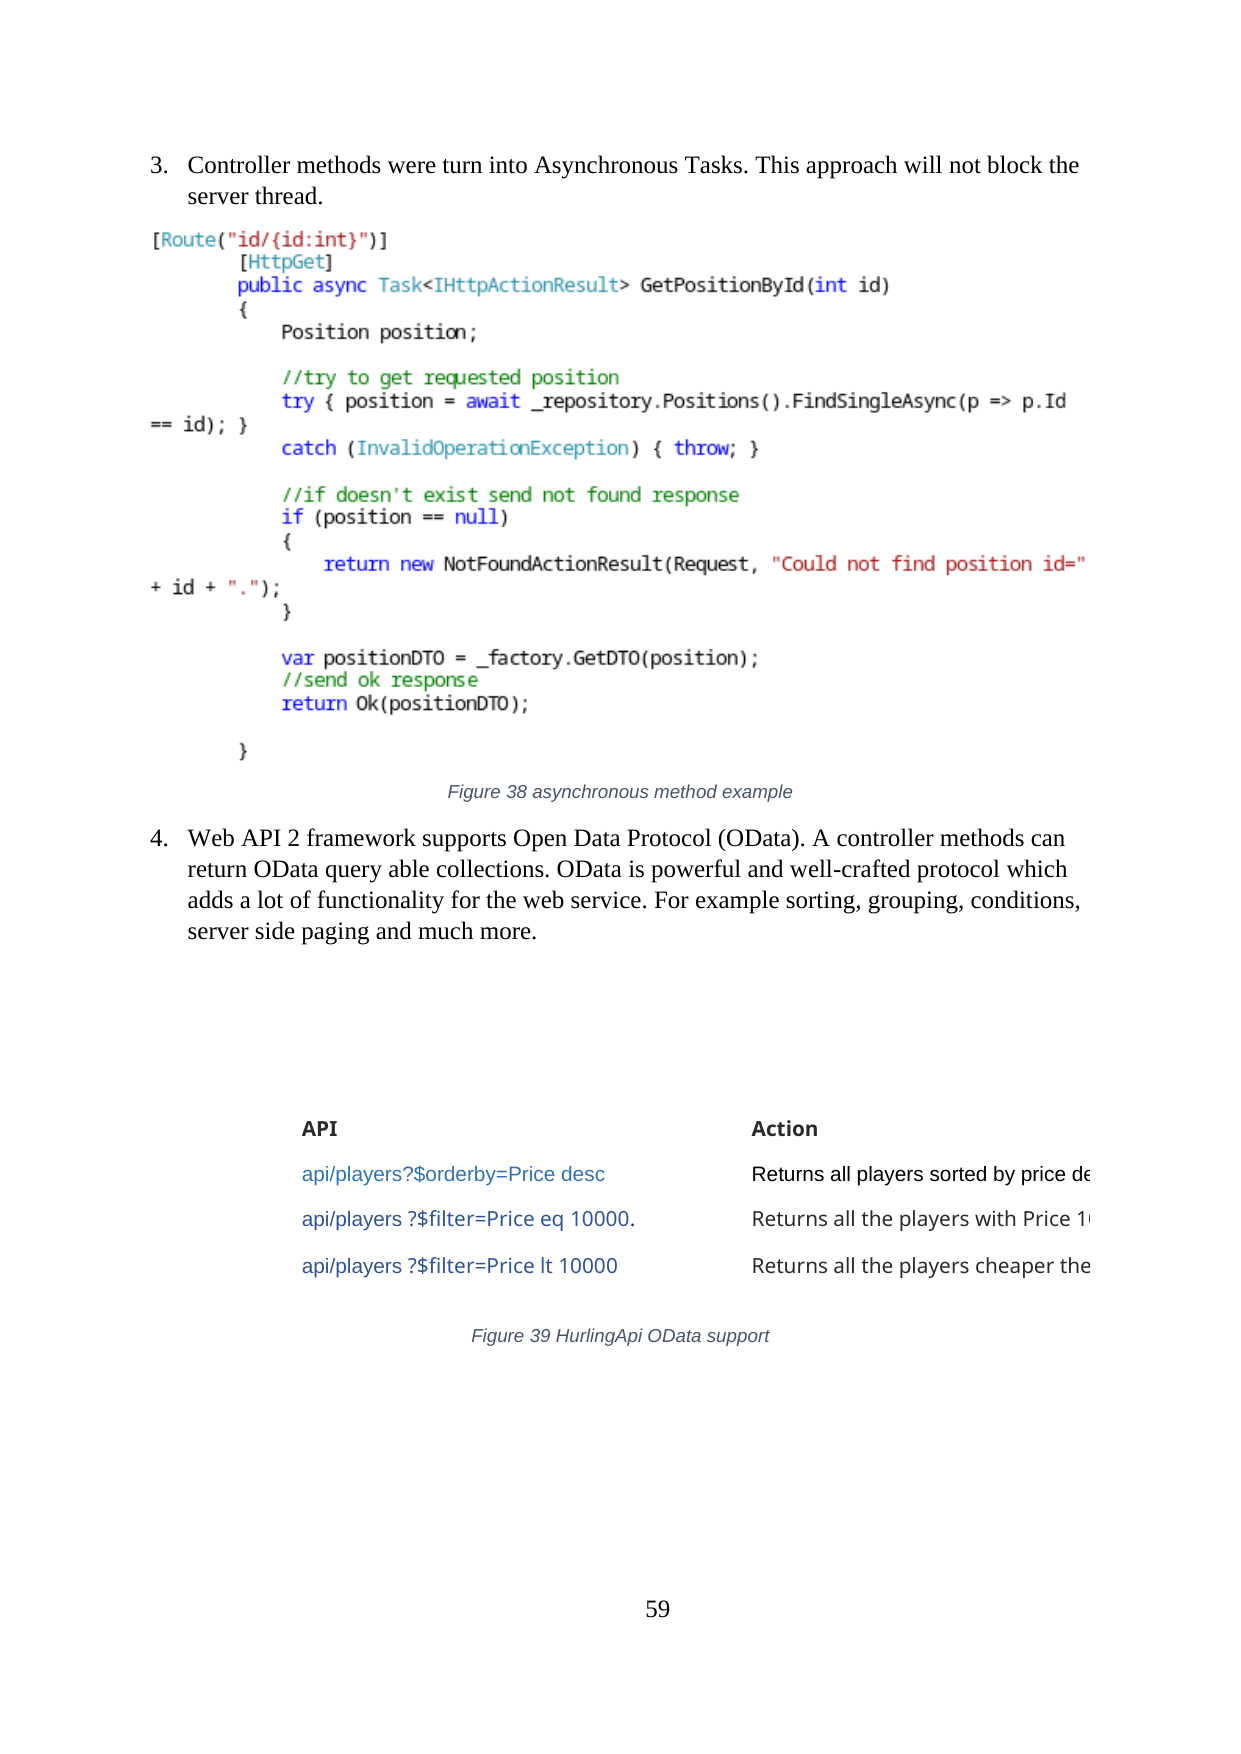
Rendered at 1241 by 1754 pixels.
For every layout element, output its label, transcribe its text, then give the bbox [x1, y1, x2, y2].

text Figure 38 asynchronous method example [150, 781, 1090, 802]
list Controller methods were turn into Asynchronous Tasks. This approach will not block the server thread. [150, 150, 1090, 210]
text Figure 39 HurlingApi OData support [150, 1324, 1090, 1346]
list Web API 2 framework supports Open Data Protocol (OData). A controller methods can return OData query able collections. OData is powerful and well-crafted protocol which adds a lot of functionality for the web service. For example sorting, grouping, conditions, server side paging and much more. [150, 823, 1090, 945]
